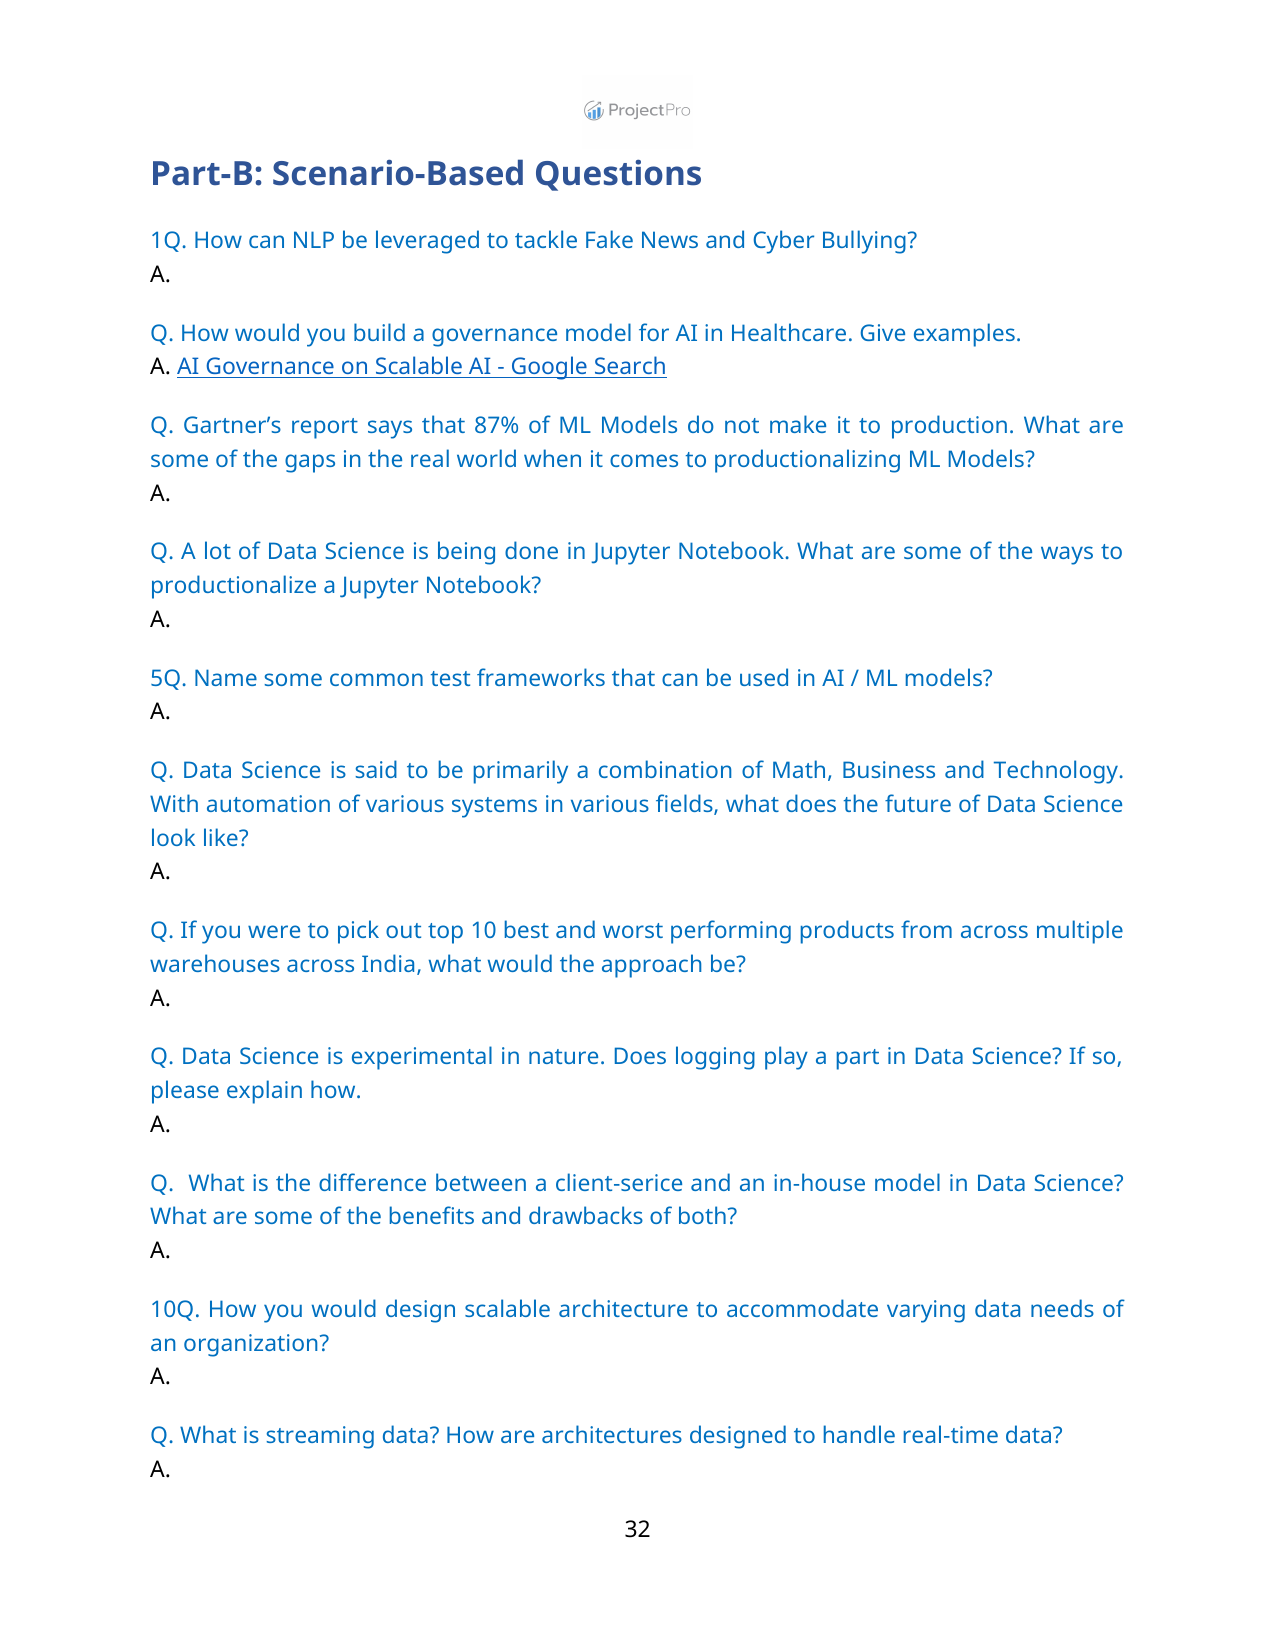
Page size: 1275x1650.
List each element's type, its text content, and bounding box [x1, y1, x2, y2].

subtitle Q. How would you build a governance model for AI in Healthcare. Give examples. [150, 316, 1125, 348]
subtitle 1Q. How can NLP be leveraged to tackle Fake News and Cyber Bullying? [150, 224, 1125, 255]
text A. [150, 1234, 1125, 1265]
text A. [150, 603, 1125, 634]
text A. [150, 258, 1125, 289]
subtitle Q. Gartner’s report says that 87% of ML Models do not make it to production. What are some of the gaps in the real world when it comes to productionalizing ML Models? [150, 409, 1125, 474]
text A. [150, 1108, 1125, 1139]
subtitle 5Q. Name some common test frameworks that can be used in AI / ML models? [150, 661, 1125, 693]
subtitle Q. A lot of Data Science is being done in Jupyter Notebook. What are some of the ways to productionalize a Jupyter Notebook? [150, 535, 1125, 600]
subtitle Q. If you were to pick out top 10 best and worst performing products from across multiple warehouses across India, what would the approach be? [150, 914, 1125, 979]
text A. [150, 855, 1125, 886]
subtitle Q. What is the difference between a client-serice and an in-house model in Data Science? What are some of the benefits and drawbacks of both? [150, 1166, 1125, 1231]
text A. [150, 1453, 1125, 1484]
subtitle 10Q. How you would design scalable architecture to accommodate varying data needs of an organization? [150, 1293, 1125, 1358]
text A. [150, 695, 1125, 726]
subtitle Q. What is streaming data? How are architectures designed to handle real-time data? [150, 1419, 1125, 1450]
picture [582, 75, 693, 149]
subtitle Q. Data Science is experimental in nature. Does logging play a part in Data Science? If so, please explain how. [150, 1040, 1125, 1105]
text A. [150, 476, 1125, 508]
text A. AI Governance on Scalable AI - Google Search [150, 350, 1125, 381]
subtitle Part-B: Scenario-Based Questions [150, 150, 1125, 195]
text A. [150, 1360, 1125, 1391]
subtitle Q. Data Science is said to be primarily a combination of Math, Business and Technology. With automation of various systems in various fields, what does the future of Data Science look like? [150, 754, 1125, 853]
text A. [150, 981, 1125, 1013]
